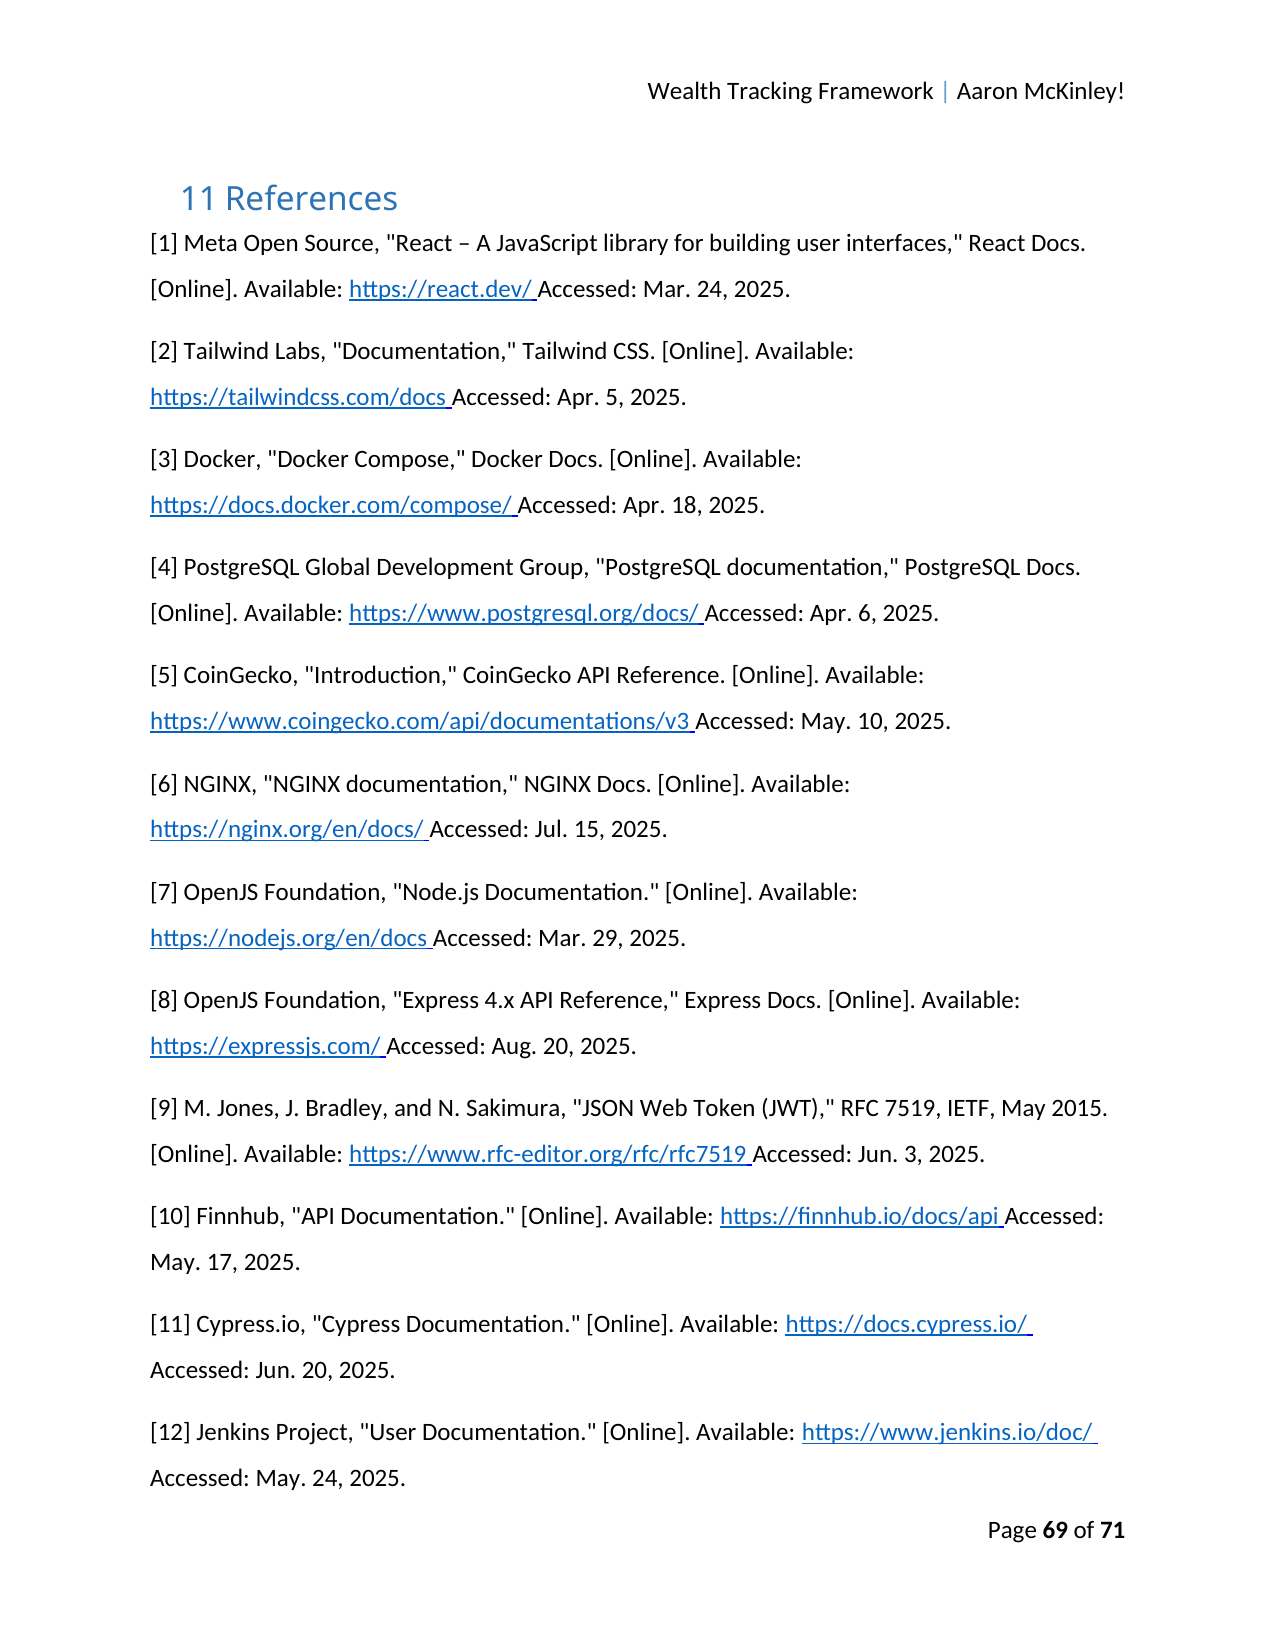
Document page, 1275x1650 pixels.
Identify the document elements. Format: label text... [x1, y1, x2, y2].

text [4] PostgreSQL Global Development Group, "PostgreSQL documentation," PostgreSQL Docs. [Online]. Available: https://www.postgresql.org/docs/ Accessed: Apr. 6, 2025. [150, 552, 1125, 628]
text [11] Cypress.io, "Cypress Documentation." [Online]. Available: https://docs.cypress.io/ Accessed: Jun. 20, 2025. [150, 1308, 1125, 1385]
text [2] Tailwind Labs, "Documentation," Tailwind CSS. [Online]. Available: https://tailwindcss.com/docs Accessed: Apr. 5, 2025. [150, 335, 1125, 412]
text [3] Docker, "Docker Compose," Docker Docs. [Online]. Available: https://docs.docker.com/compose/ Accessed: Apr. 18, 2025. [150, 443, 1125, 520]
text [6] NGINX, "NGINX documentation," NGINX Docs. [Online]. Available: https://nginx.org/en/docs/ Accessed: Jul. 15, 2025. [150, 768, 1125, 844]
text [1] Meta Open Source, "React – A JavaScript library for building user interfaces," React Docs. [Online]. Available: https://react.dev/ Accessed: Mar. 24, 2025. [150, 227, 1125, 303]
text [8] OpenJS Foundation, "Express 4.x API Reference," Express Docs. [Online]. Available: https://expressjs.com/ Accessed: Aug. 20, 2025. [150, 984, 1125, 1060]
text [5] CoinGecko, "Introduction," CoinGecko API Reference. [Online]. Available: https://www.coingecko.com/api/documentations/v3 Accessed: May. 10, 2025. [150, 660, 1125, 736]
text [9] M. Jones, J. Bradley, and N. Sakimura, "JSON Web Token (JWT)," RFC 7519, IETF, May 2015. [Online]. Available: https://www.rfc-editor.org/rfc/rfc7519 Accessed: Jun. 3, 2025. [150, 1092, 1125, 1168]
text [10] Finnhub, "API Documentation." [Online]. Available: https://finnhub.io/docs/api Accessed: May. 17, 2025. [150, 1200, 1125, 1277]
text [7] OpenJS Foundation, "Node.js Documentation." [Online]. Available: https://nodejs.org/en/docs Accessed: Mar. 29, 2025. [150, 876, 1125, 952]
text [12] Jenkins Project, "User Documentation." [Online]. Available: https://www.jenkins.io/doc/ Accessed: May. 24, 2025. [150, 1417, 1125, 1493]
